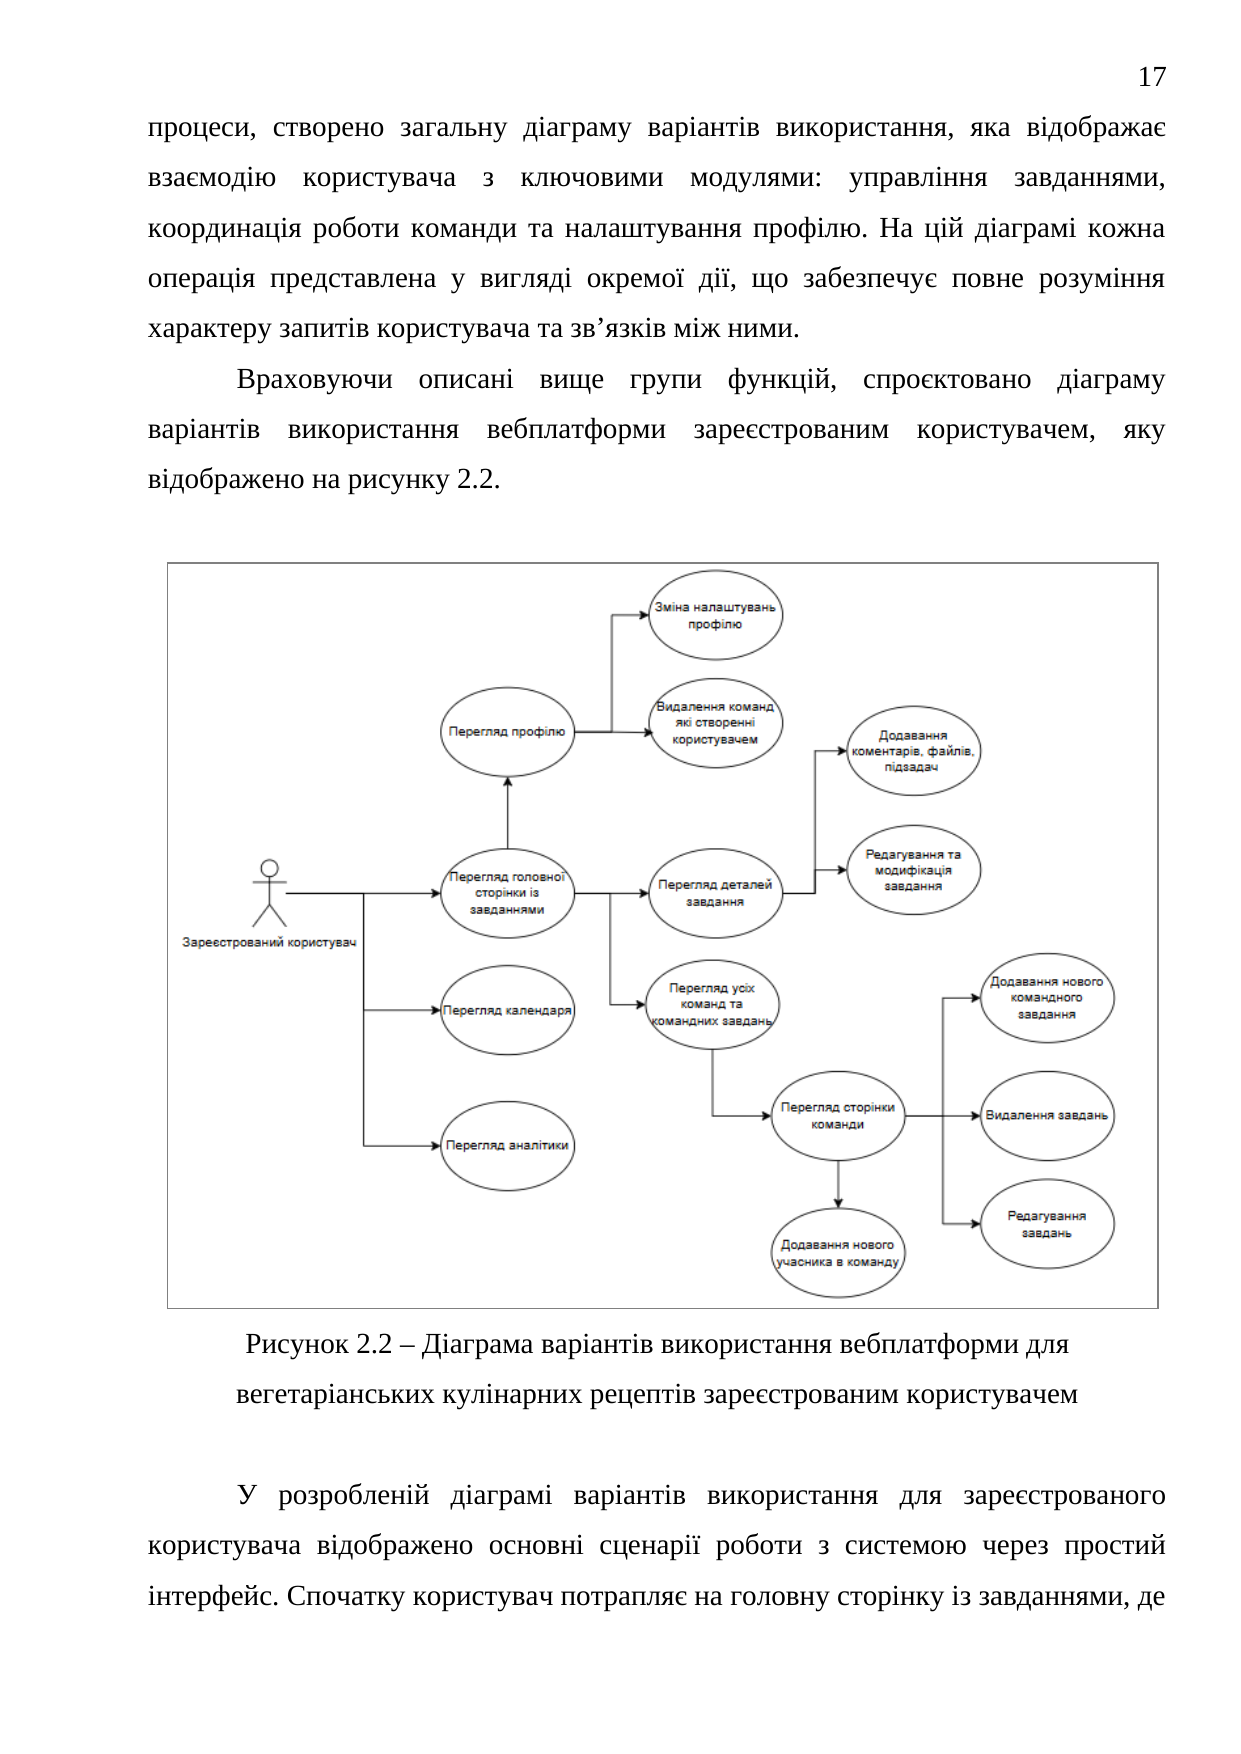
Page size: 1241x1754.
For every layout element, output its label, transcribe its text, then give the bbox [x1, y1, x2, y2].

text Враховуючи описані вище групи функцій, спроєктовано діаграму варіантів використання вебплатформи зареєстрованим користувачем, яку відображено на рисунку 2.2. [148, 361, 1167, 495]
text Рисунок 2.2 – Діаграма варіантів використання вебплатформи для вегетаріанських кулінарних рецептів зареєстрованим користувачем [148, 1326, 1167, 1410]
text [148, 109, 1167, 344]
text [148, 1477, 1167, 1611]
